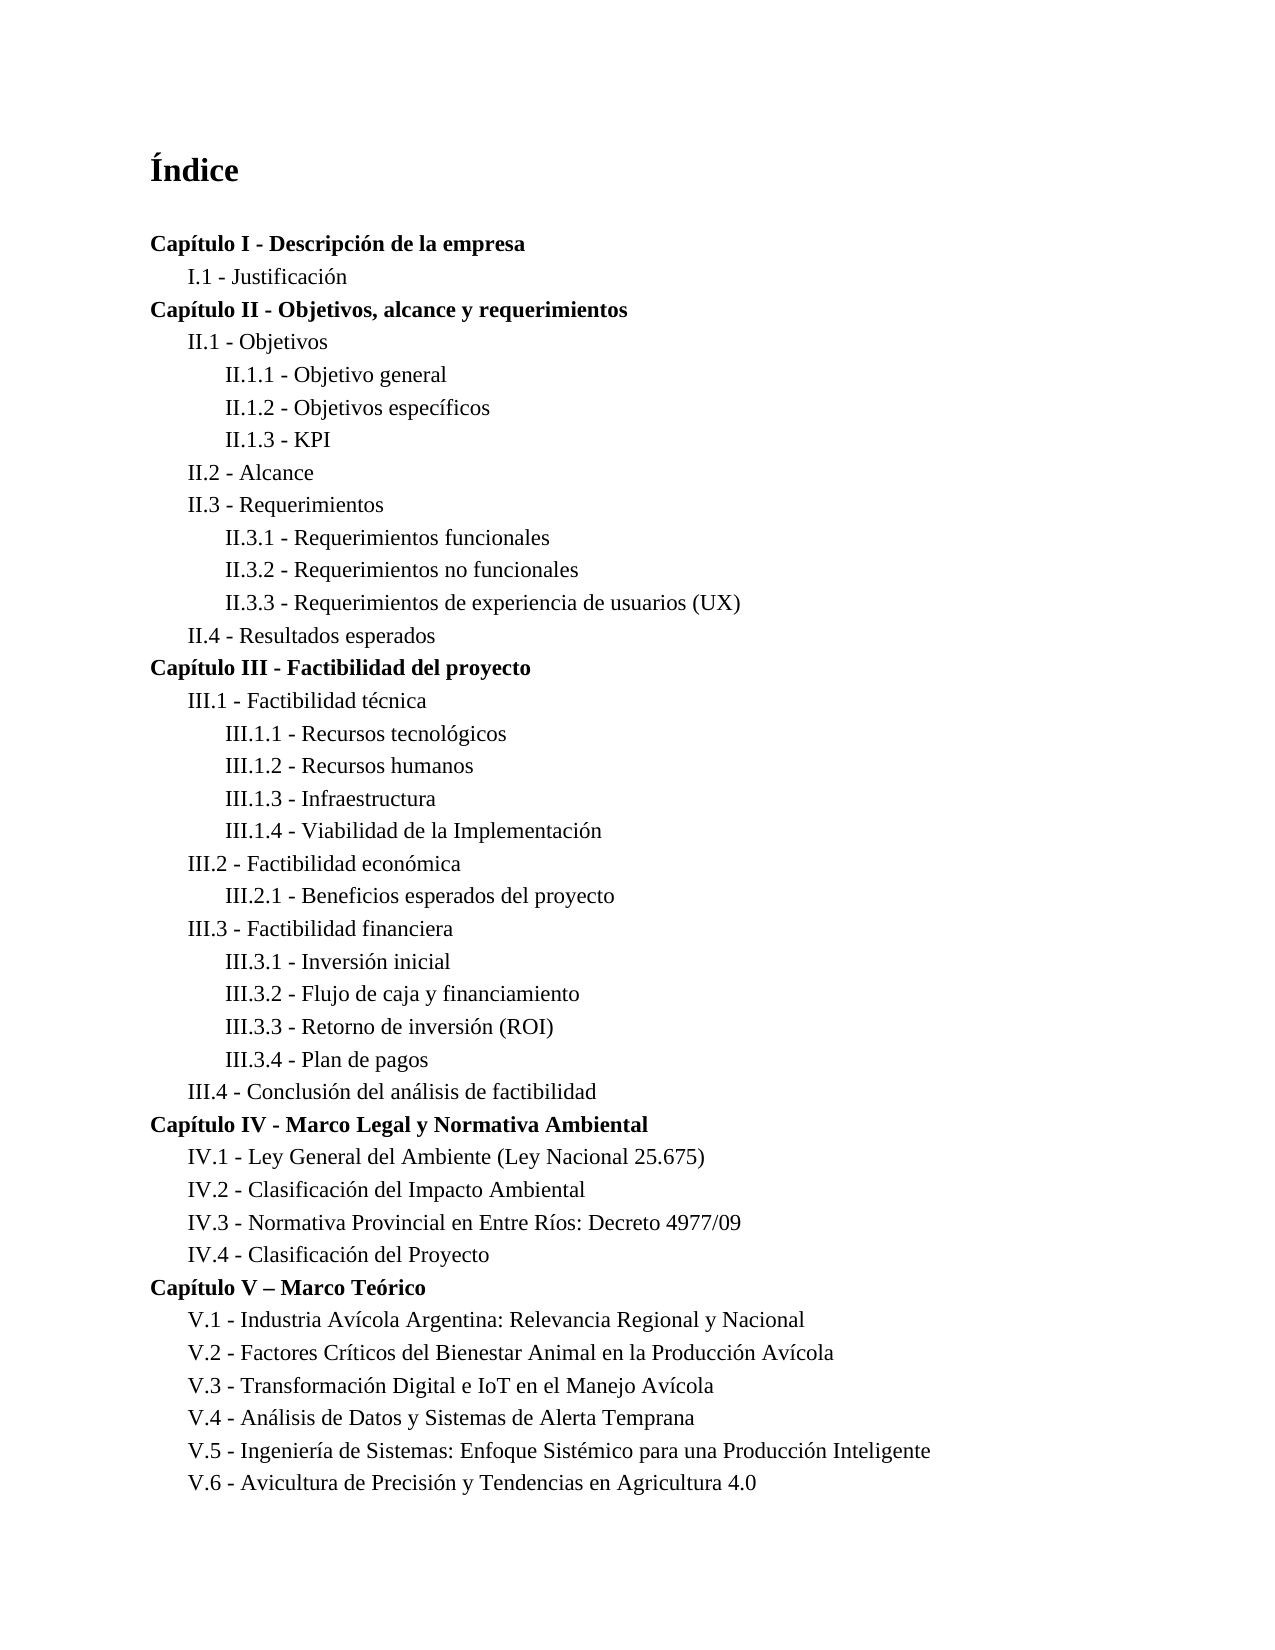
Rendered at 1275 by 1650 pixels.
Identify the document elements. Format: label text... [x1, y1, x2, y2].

text Índice [150, 150, 1125, 188]
